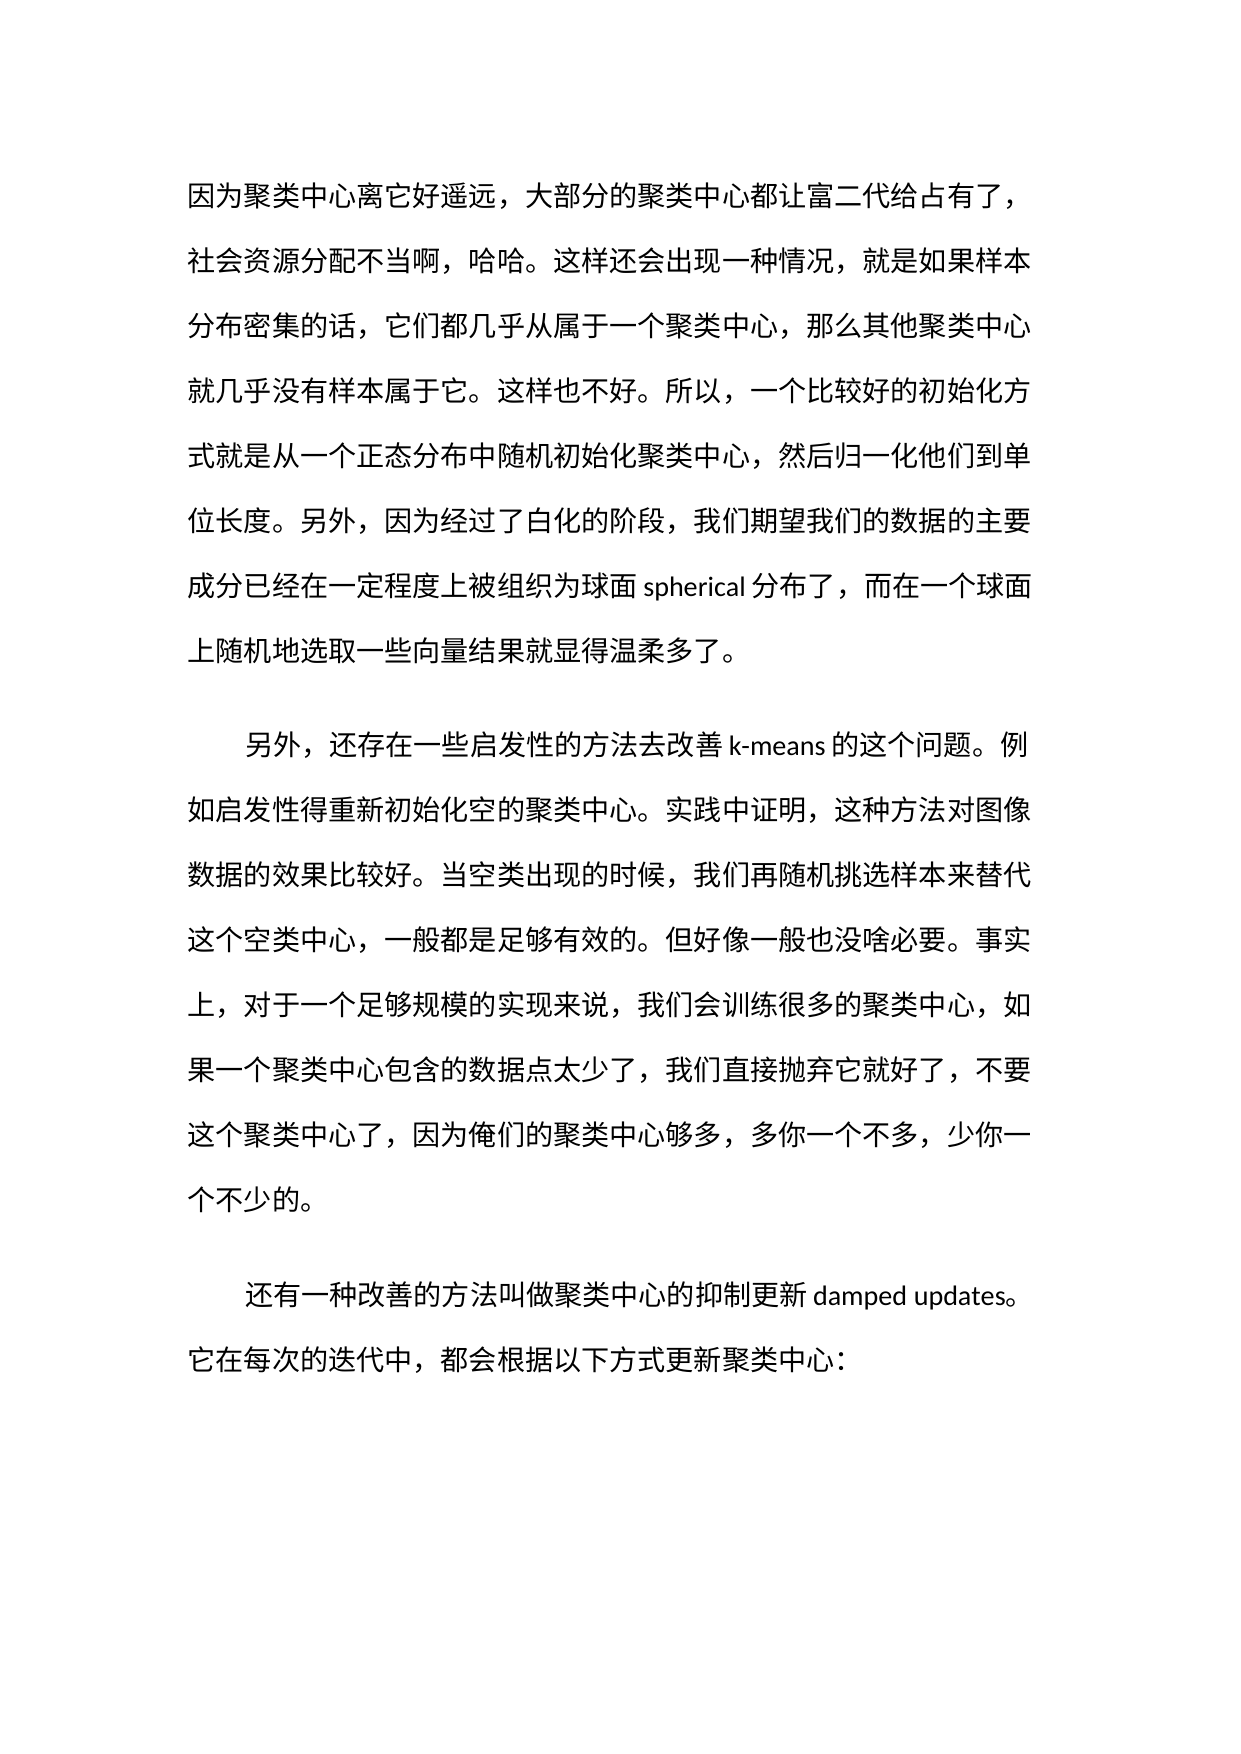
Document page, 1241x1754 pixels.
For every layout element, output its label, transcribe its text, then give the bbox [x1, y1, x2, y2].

text 另外，还存在一些启发性的方法去改善k-means的这个问题。例如启发性得重新初始化空的聚类中心。实践中证明，这种方法对图像数据的效果比较好。当空类出现的时候，我们再随机挑选样本来替代这个空类中心，一般都是足够有效的。但好像一般也没啥必要。事实上，对于一个足够规模的实现来说，我们会训练很多的聚类中心，如果一个聚类中心包含的数据点太少了，我们直接抛弃它就好了，不要这个聚类中心了，因为俺们的聚类中心够多，多你一个不多，少你一个不少的。 [187, 711, 1053, 1231]
text 还有一种改善的方法叫做聚类中心的抑制更新damped updates。它在每次的迭代中，都会根据以下方式更新聚类中心： [187, 1260, 1053, 1390]
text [187, 162, 1053, 682]
